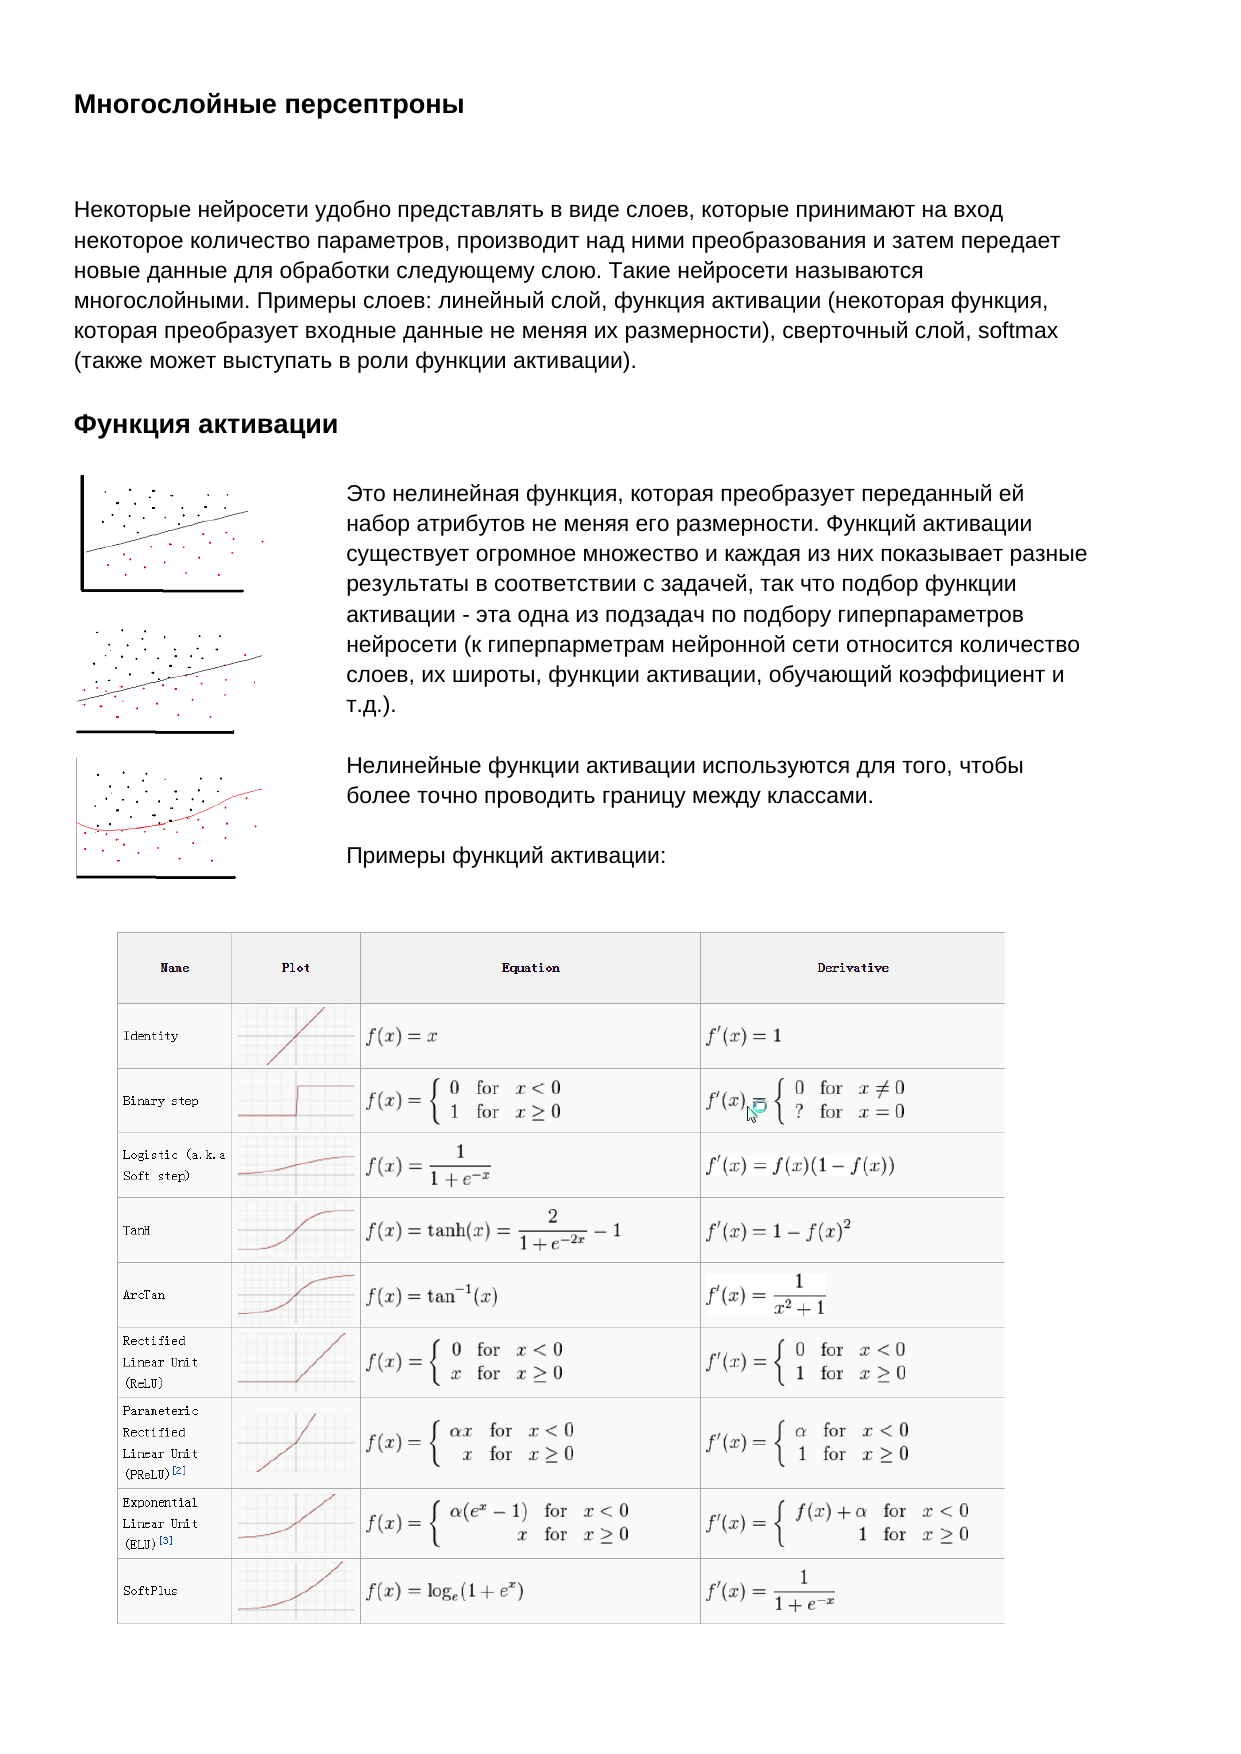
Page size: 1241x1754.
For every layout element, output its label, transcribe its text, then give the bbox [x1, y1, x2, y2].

text Примеры функций активации: [283, 842, 1090, 868]
text Это нелинейная функция, которая преобразует переданный ей набор атрибутов не меняя его размерности. Функций активации существует огромное множество и каждая из них показывает разные результаты в соответствии с задачей, так что подбор функции активации - эта одна из подзадач по подбору гиперпараметров нейросети (к гиперпарметрам нейронной сети относится количество слоев, их широты, функции активации, обучающий коэффициент и т.д.). [283, 480, 1090, 717]
picture [115, 931, 1005, 1624]
text Нелинейные функции активации используются для того, чтобы более точно проводить границу между классами. [283, 752, 1090, 808]
picture [76, 469, 283, 909]
text Некоторые нейросети удобно представлять в виде слоев, которые принимают на вход некоторое количество параметров, производит над ними преобразования и затем передает новые данные для обработки следующему слою. Такие нейросети называются многослойными. Примеры слоев: линейный слой, функция активации (некоторая функция, которая преобразует входные данные не меняя их размерности), сверточный слой, softmax (также может выступать в роли функции активации). [74, 196, 1090, 374]
text Многослойные персептроны [74, 88, 1090, 120]
text Функция активации [74, 408, 1090, 439]
